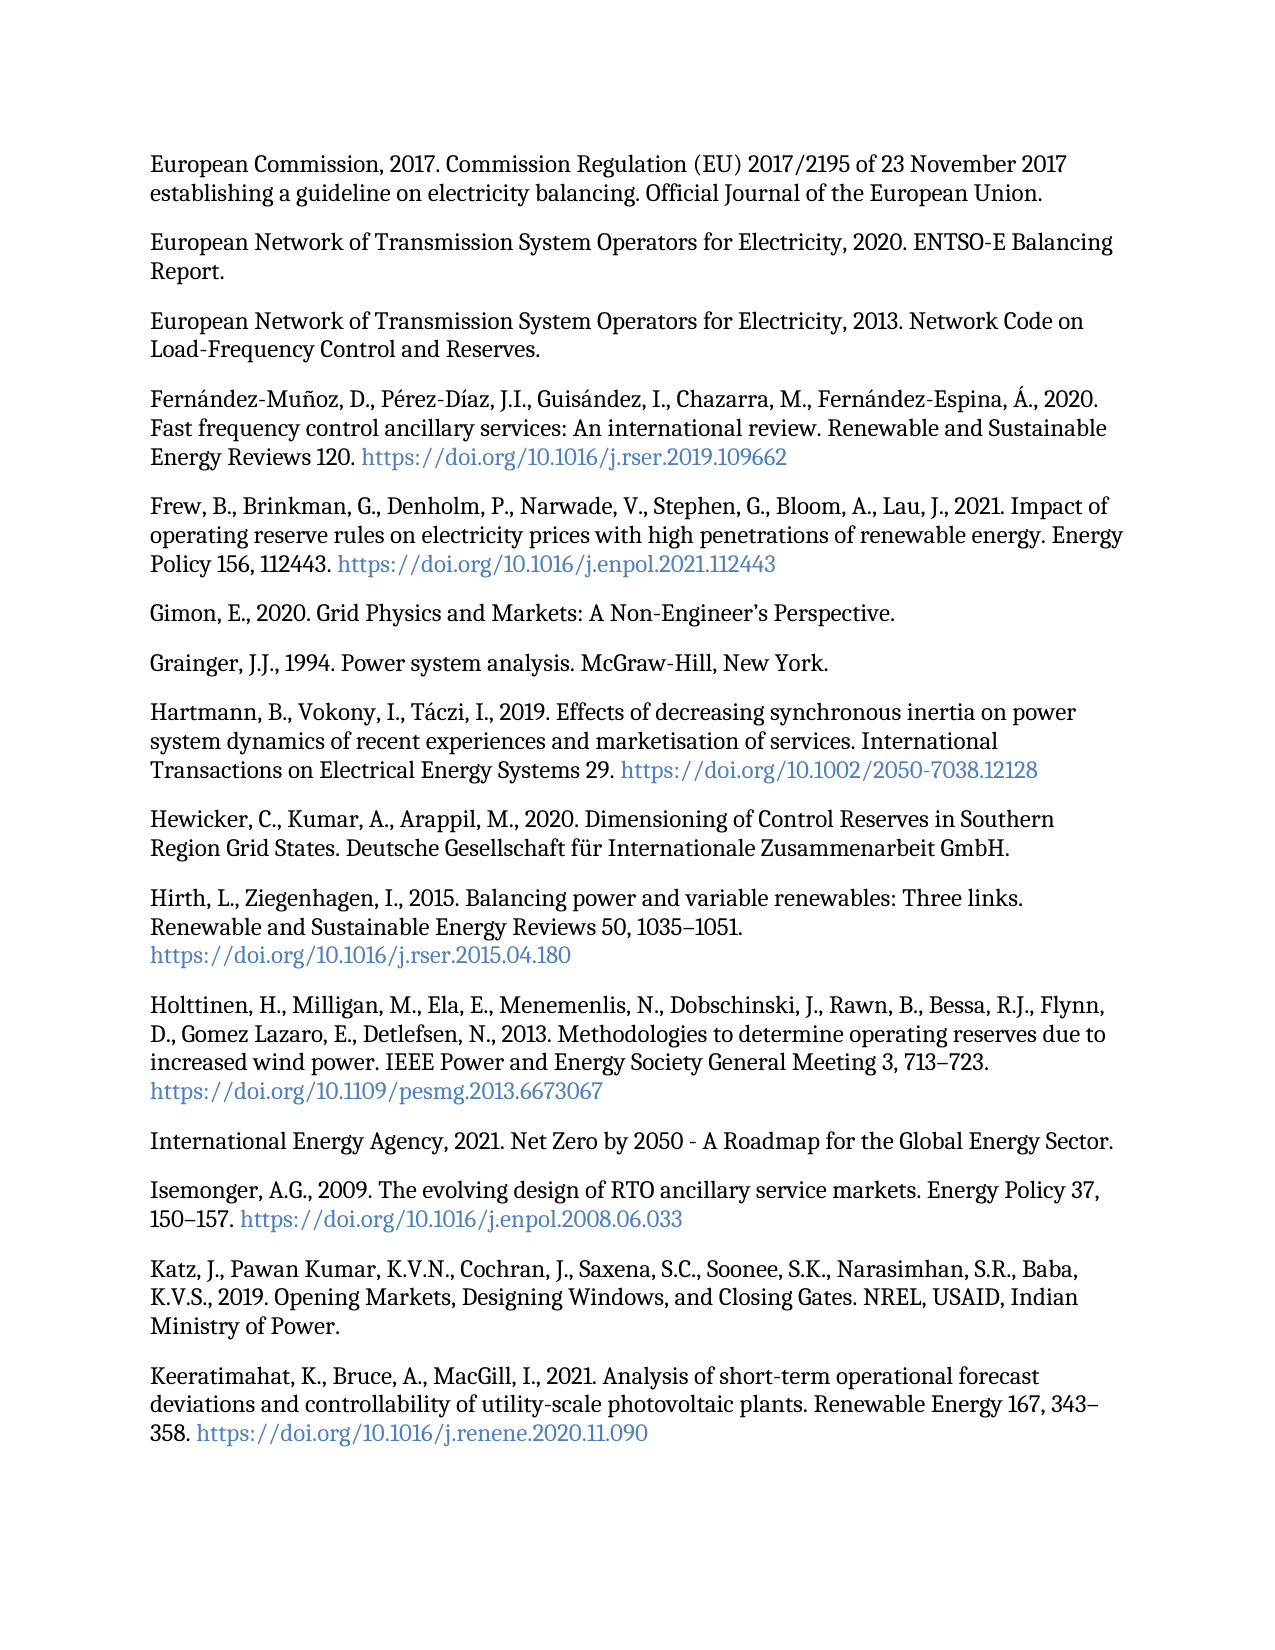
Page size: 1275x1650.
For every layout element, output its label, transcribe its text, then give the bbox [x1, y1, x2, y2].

text Katz, J., Pawan Kumar, K.V.N., Cochran, J., Saxena, S.C., Soonee, S.K., Narasimhan, S.R., Baba, K.V.S., 2019. Opening Markets, Designing Windows, and Closing Gates. NREL, USAID, Indian Ministry of Power. [150, 1254, 1125, 1341]
text Keeratimahat, K., Bruce, A., MacGill, I., 2021. Analysis of short-term operational forecast deviations and controllability of utility-scale photovoltaic plants. Renewable Energy 167, 343–358. https://doi.org/10.1016/j.renene.2020.11.090 [150, 1362, 1125, 1448]
text European Network of Transmission System Operators for Electricity, 2013. Network Code on Load-Frequency Control and Reserves. [150, 307, 1125, 364]
text International Energy Agency, 2021. Net Zero by 2050 - A Roadmap for the Global Energy Sector. [150, 1127, 1125, 1155]
text Hewicker, C., Kumar, A., Arappil, M., 2020. Dimensioning of Control Reserves in Southern Region Grid States. Deutsche Gesellschaft für Internationale Zusammenarbeit GmbH. [150, 805, 1125, 863]
text Fernández-Muñoz, D., Pérez-Díaz, J.I., Guisández, I., Chazarra, M., Fernández-Espina, Á., 2020. Fast frequency control ancillary services: An international review. Renewable and Sustainable Energy Reviews 120. https://doi.org/10.1016/j.rser.2019.109662 [150, 385, 1125, 471]
text European Network of Transmission System Operators for Electricity, 2020. ENTSO-E Balancing Report. [150, 228, 1125, 286]
text Hirth, L., Ziegenhagen, I., 2015. Balancing power and variable renewables: Three links. Renewable and Sustainable Energy Reviews 50, 1035–1051. https://doi.org/10.1016/j.rser.2015.04.180 [150, 884, 1125, 970]
text Frew, B., Brinkman, G., Denholm, P., Narwade, V., Stephen, G., Bloom, A., Lau, J., 2021. Impact of operating reserve rules on electricity prices with high penetrations of renewable energy. Energy Policy 156, 112443. https://doi.org/10.1016/j.enpol.2021.112443 [150, 492, 1125, 578]
text Isemonger, A.G., 2009. The evolving design of RTO ancillary service markets. Energy Policy 37, 150–157. https://doi.org/10.1016/j.enpol.2008.06.033 [150, 1176, 1125, 1234]
text Holttinen, H., Milligan, M., Ela, E., Menemenlis, N., Dobschinski, J., Rawn, B., Bessa, R.J., Flynn, D., Gomez Lazaro, E., Detlefsen, N., 2013. Methodologies to determine operating reserves due to increased wind power. IEEE Power and Energy Society General Meeting 3, 713–723. https://doi.org/10.1109/pesmg.2013.6673067 [150, 991, 1125, 1106]
text European Commission, 2017. Commission Regulation (EU) 2017/2195 of 23 November 2017 establishing a guideline on electricity balancing. Official Journal of the European Union. [150, 150, 1125, 207]
text Grainger, J.J., 1994. Power system analysis. McGraw-Hill, New York. [150, 649, 1125, 677]
text Gimon, E., 2020. Grid Physics and Markets: A Non-Engineer’s Perspective. [150, 599, 1125, 628]
text Hartmann, B., Vokony, I., Táczi, I., 2019. Effects of decreasing synchronous inertia on power system dynamics of recent experiences and marketisation of services. International Transactions on Electrical Energy Systems 29. https://doi.org/10.1002/2050-7038.12128 [150, 698, 1125, 784]
